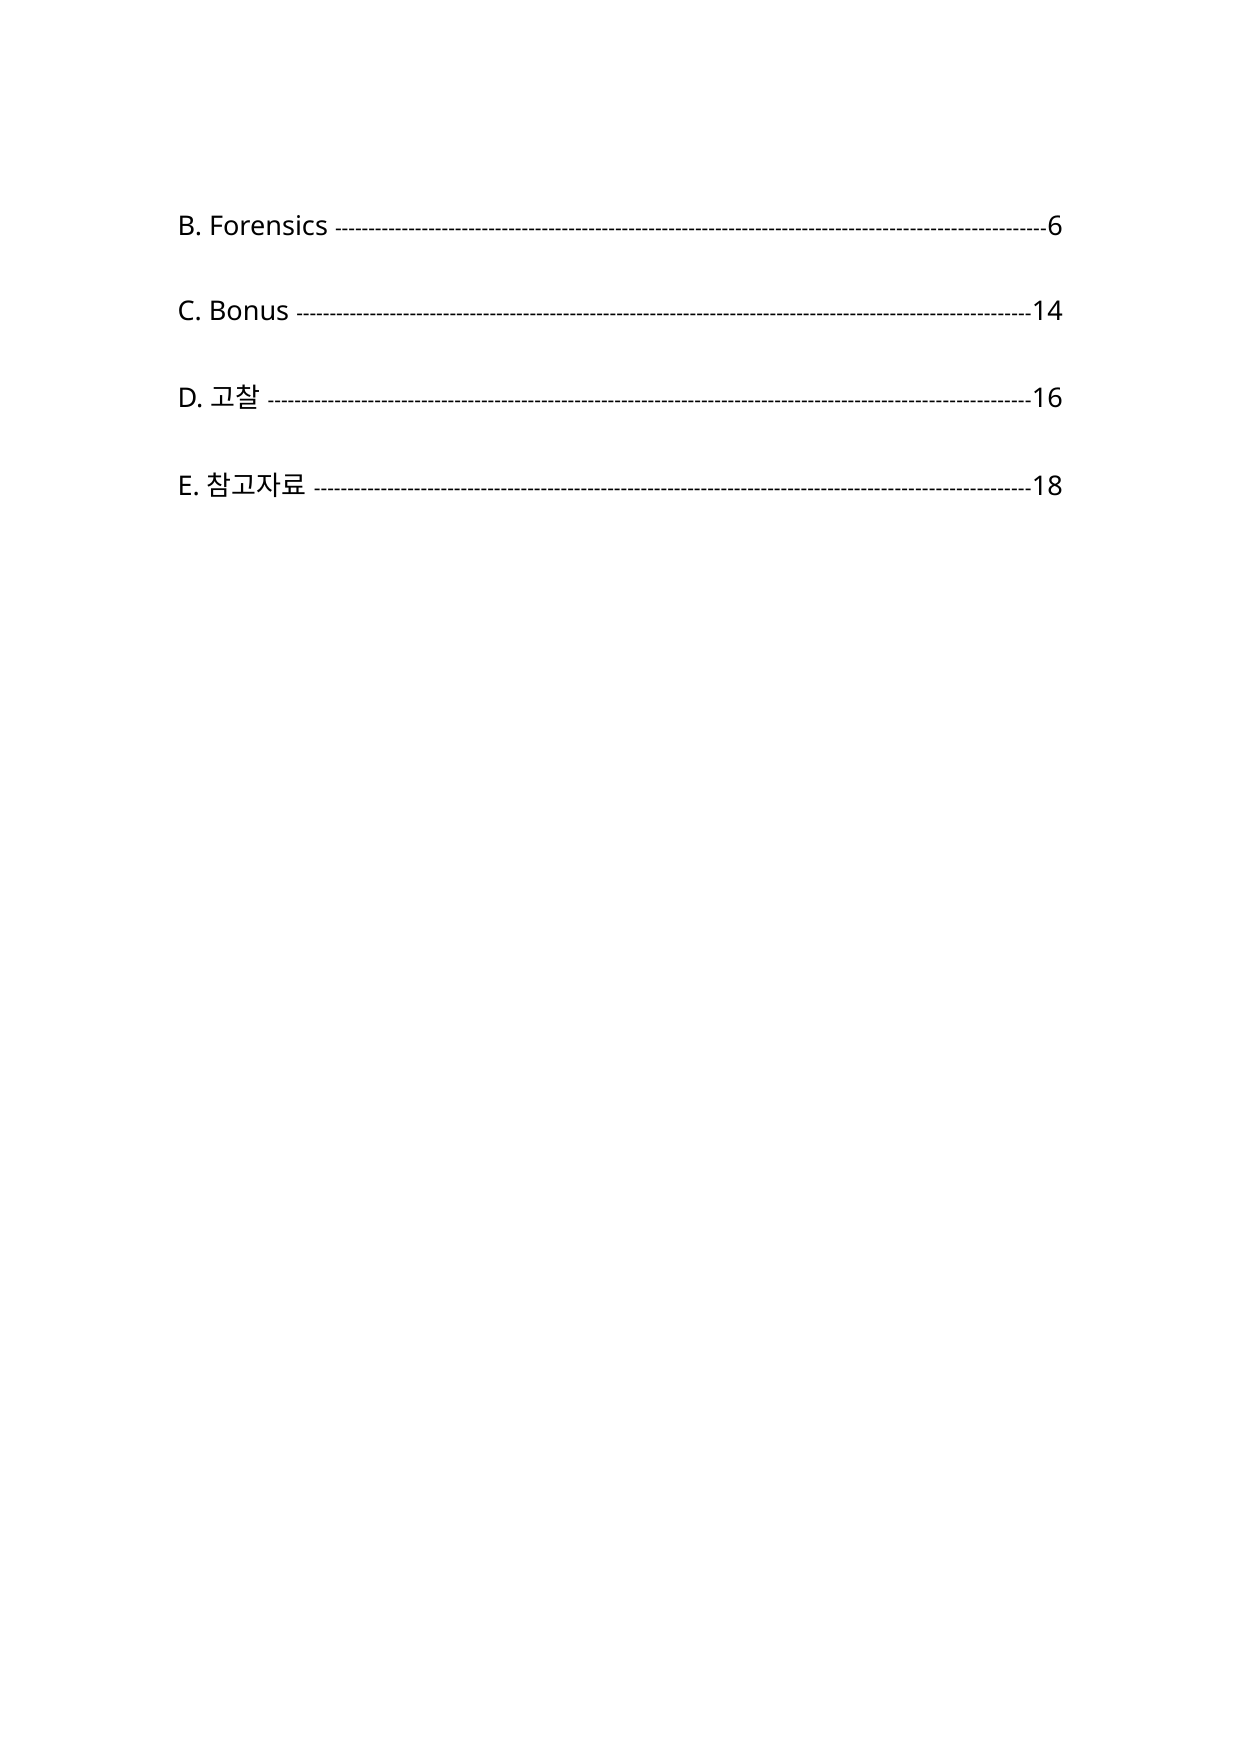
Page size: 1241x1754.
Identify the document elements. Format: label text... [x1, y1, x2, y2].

text C. Bonus 14 [177, 291, 1063, 328]
text E. 참고자료 18 [177, 464, 1063, 503]
text B. Forensics 6 [177, 207, 1063, 243]
text D. 고찰 16 [177, 376, 1063, 416]
